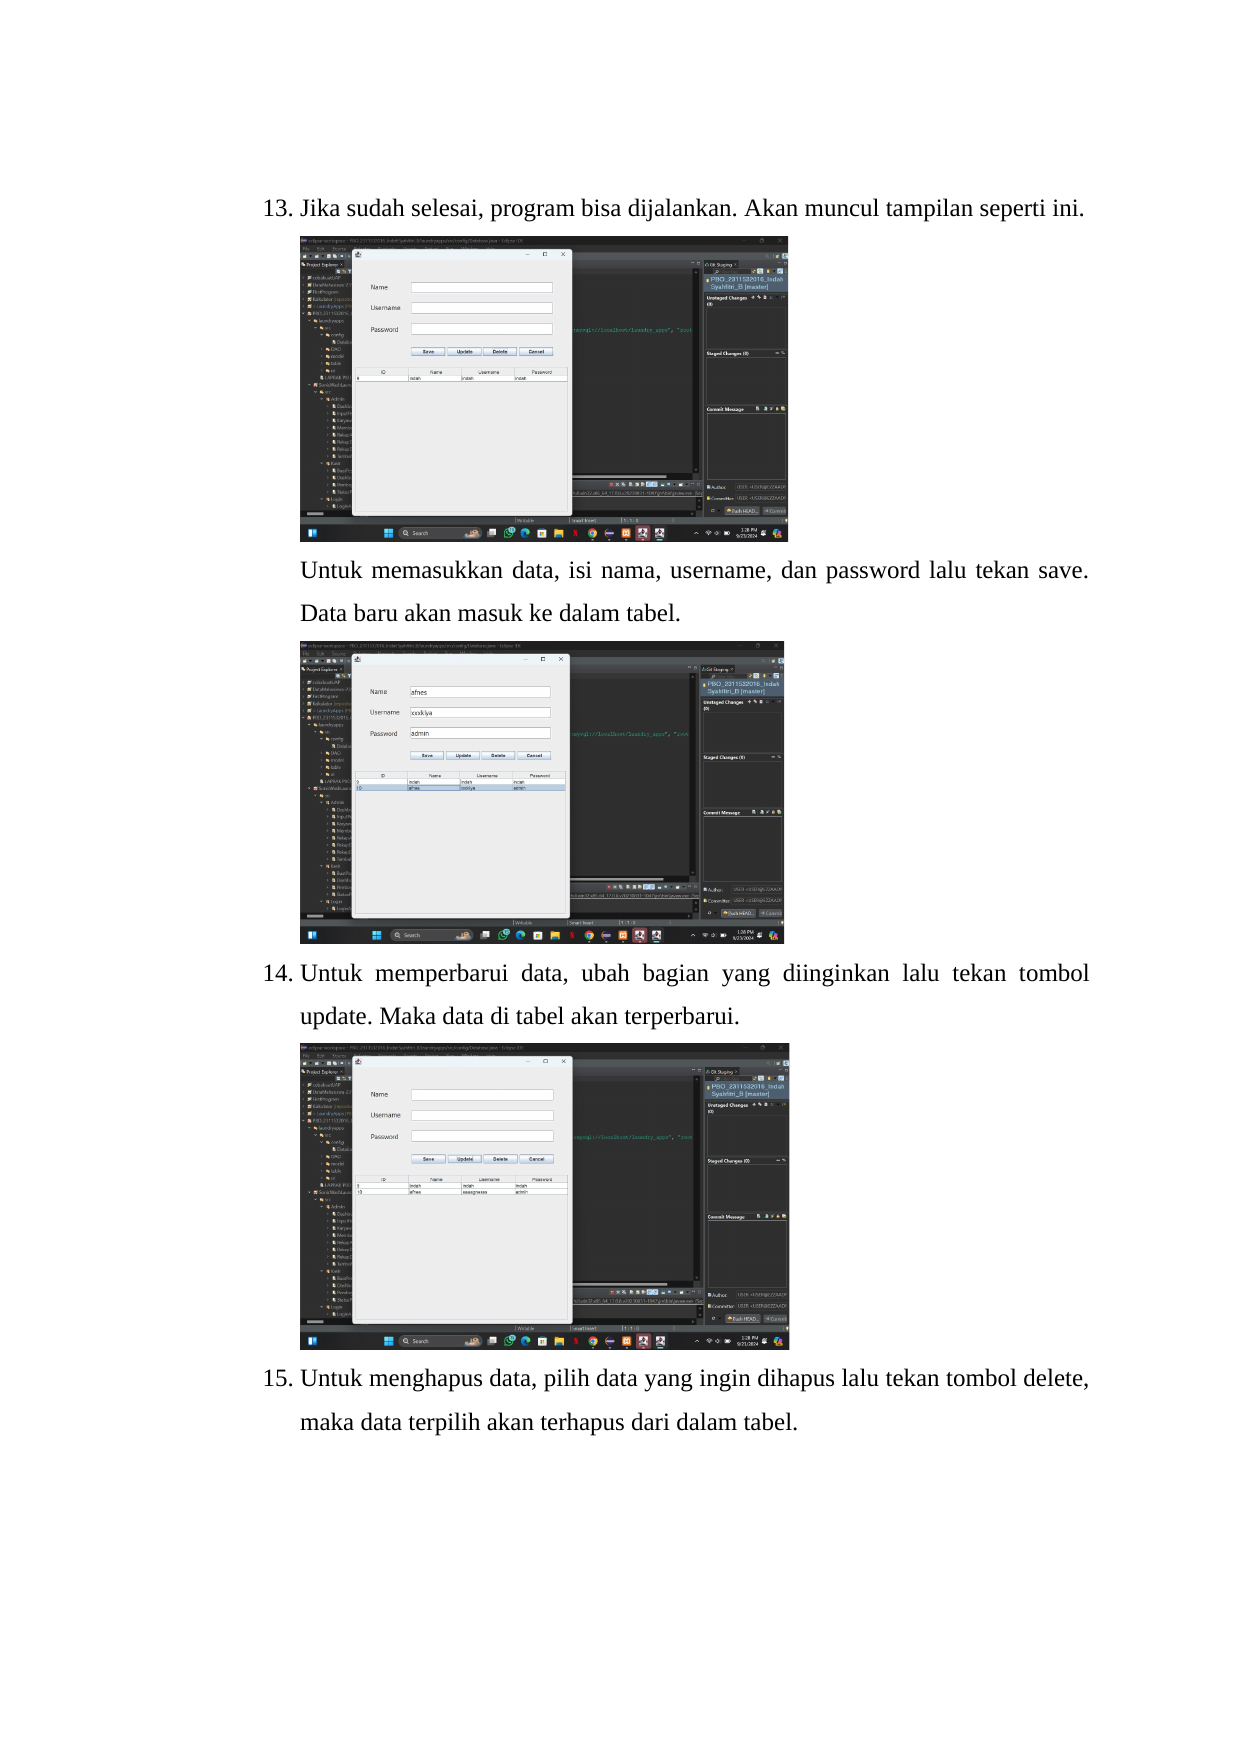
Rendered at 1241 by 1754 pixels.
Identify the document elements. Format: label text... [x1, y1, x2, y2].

list Jika sudah selesai, program bisa dijalankan. Akan muncul tampilan seperti ini. [262, 193, 1090, 222]
list Untuk memperbarui data, ubah bagian yang diinginkan lalu tekan tombol update. Maka data di tabel akan terperbarui. [262, 958, 1090, 1029]
picture [300, 641, 785, 944]
list Untuk menghapus data, pilih data yang ingin dihapus lalu tekan tombol delete, maka data terpilih akan terhapus dari dalam tabel. [262, 1363, 1090, 1435]
text Untuk memasukkan data, isi nama, username, dan password lalu tekan save. Data baru akan masuk ke dalam tabel. [300, 555, 1090, 627]
picture [300, 1043, 790, 1350]
picture [300, 236, 789, 542]
